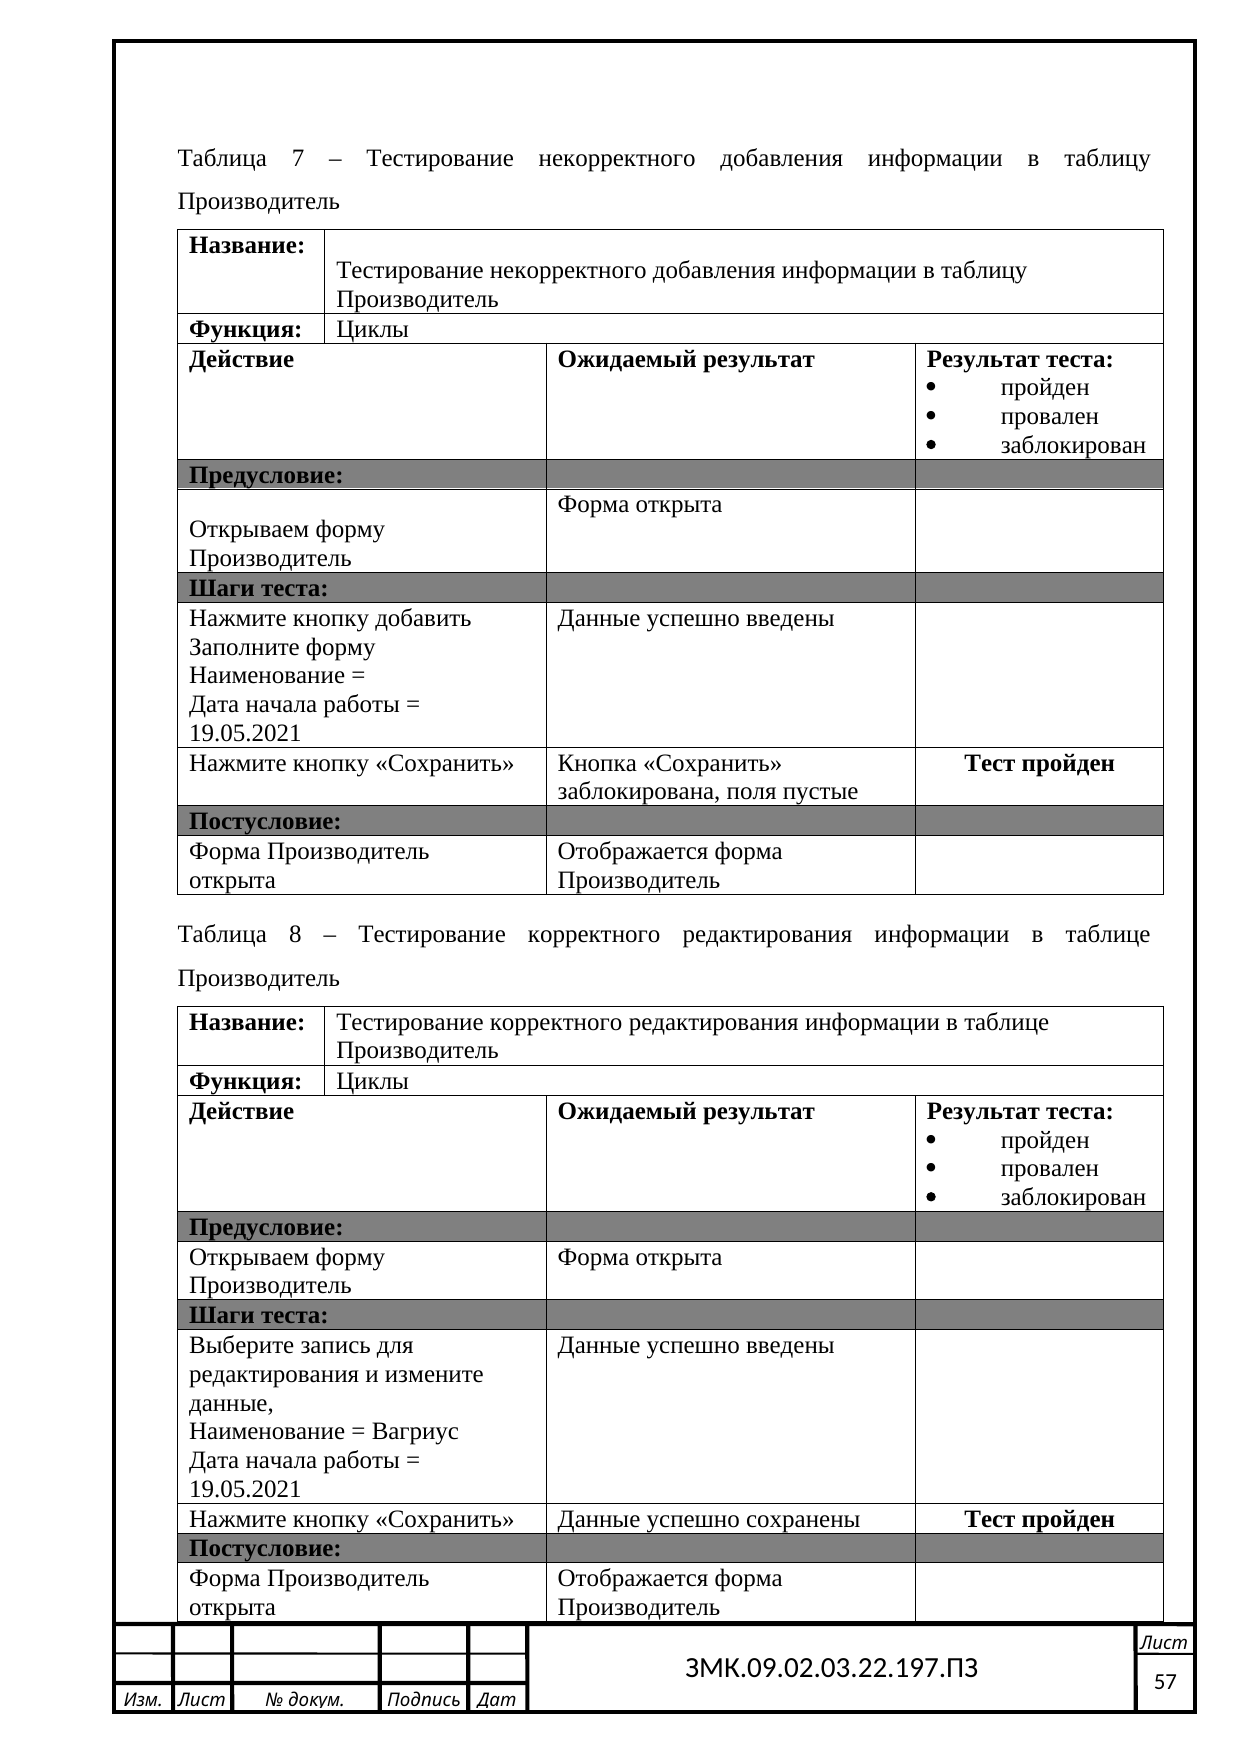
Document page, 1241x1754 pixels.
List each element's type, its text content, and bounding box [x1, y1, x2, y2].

table_cell [916, 1300, 1163, 1329]
table_cell [916, 603, 1163, 747]
table_cell Тест пройден [916, 1504, 1163, 1532]
table_cell Отображается форма Производитель [547, 1563, 915, 1621]
table_cell Действие [178, 344, 546, 459]
table_cell Результат теста: пройден провален заблокирован [916, 1096, 1163, 1211]
table_cell Циклы [325, 1066, 1163, 1095]
table_cell Нажмите кнопку добавить Заполните форму Наименование = Дата начала работы = 19.05.2021 [178, 603, 546, 747]
table_cell Данные успешно сохранены [547, 1504, 915, 1532]
table_cell [916, 490, 1163, 572]
table_cell Постусловие: [178, 1534, 546, 1562]
table_cell [547, 460, 915, 488]
table_cell Данные успешно введены [547, 603, 915, 747]
table_cell [916, 1212, 1163, 1241]
table_cell Функция: [178, 1066, 324, 1095]
table_cell Форма открыта [547, 1242, 915, 1299]
table_cell [916, 836, 1163, 893]
table_header Тестирование некорректного добавления информации в таблицу Производитель [325, 230, 1163, 313]
table_cell [547, 573, 915, 602]
table_cell Шаги теста: [178, 573, 546, 602]
table_cell Выберите запись для редактирования и измените данные, Наименование = Вагриус Дата начала работы = 19.05.2021 [178, 1330, 546, 1503]
table_cell Кнопка «Сохранить» заблокирована, поля пустые [547, 748, 915, 805]
table_cell Шаги теста: [178, 1300, 546, 1329]
table_cell Ожидаемый результат [547, 344, 915, 459]
table_cell [547, 806, 915, 835]
table_cell Открываем форму Производитель [178, 1242, 546, 1299]
table_cell Предусловие: [178, 460, 546, 488]
table_cell Действие [178, 1096, 546, 1211]
table_cell Циклы [325, 314, 1163, 343]
table_cell Тест пройден [916, 748, 1163, 805]
table_header Название: [178, 1007, 324, 1065]
table_cell [547, 1212, 915, 1241]
table_cell Ожидаемый результат [547, 1096, 915, 1211]
text Таблица 7 – Тестирование некорректного добавления информации в таблицу Производитель [177, 143, 1152, 215]
table_cell [916, 1242, 1163, 1299]
table_header Название: [178, 230, 324, 313]
table_cell Открываем форму Производитель [178, 490, 546, 572]
table_cell [547, 1300, 915, 1329]
table_cell Форма открыта [547, 490, 915, 572]
table_cell [916, 1563, 1163, 1621]
table_cell Форма Производитель открыта [178, 836, 546, 893]
table_cell [547, 1534, 915, 1562]
table_cell Нажмите кнопку «Сохранить» [178, 748, 546, 805]
table_cell Данные успешно введены [547, 1330, 915, 1503]
table_cell Результат теста: пройден провален заблокирован [916, 344, 1163, 459]
table_cell [916, 1330, 1163, 1503]
table_cell Предусловие: [178, 1212, 546, 1241]
table_cell Нажмите кнопку «Сохранить» [178, 1504, 546, 1532]
table_cell Отображается форма Производитель [547, 836, 915, 893]
table_cell [916, 1534, 1163, 1562]
text Таблица 8 – Тестирование корректного редактирования информации в таблице Производитель [177, 919, 1152, 991]
table_cell Функция: [178, 314, 324, 343]
table_cell [916, 573, 1163, 602]
table_cell Постусловие: [178, 806, 546, 835]
table_cell [916, 460, 1163, 488]
table_cell Форма Производитель открыта [178, 1563, 546, 1621]
table_header Тестирование корректного редактирования информации в таблице Производитель [325, 1007, 1163, 1065]
table_cell [916, 806, 1163, 835]
